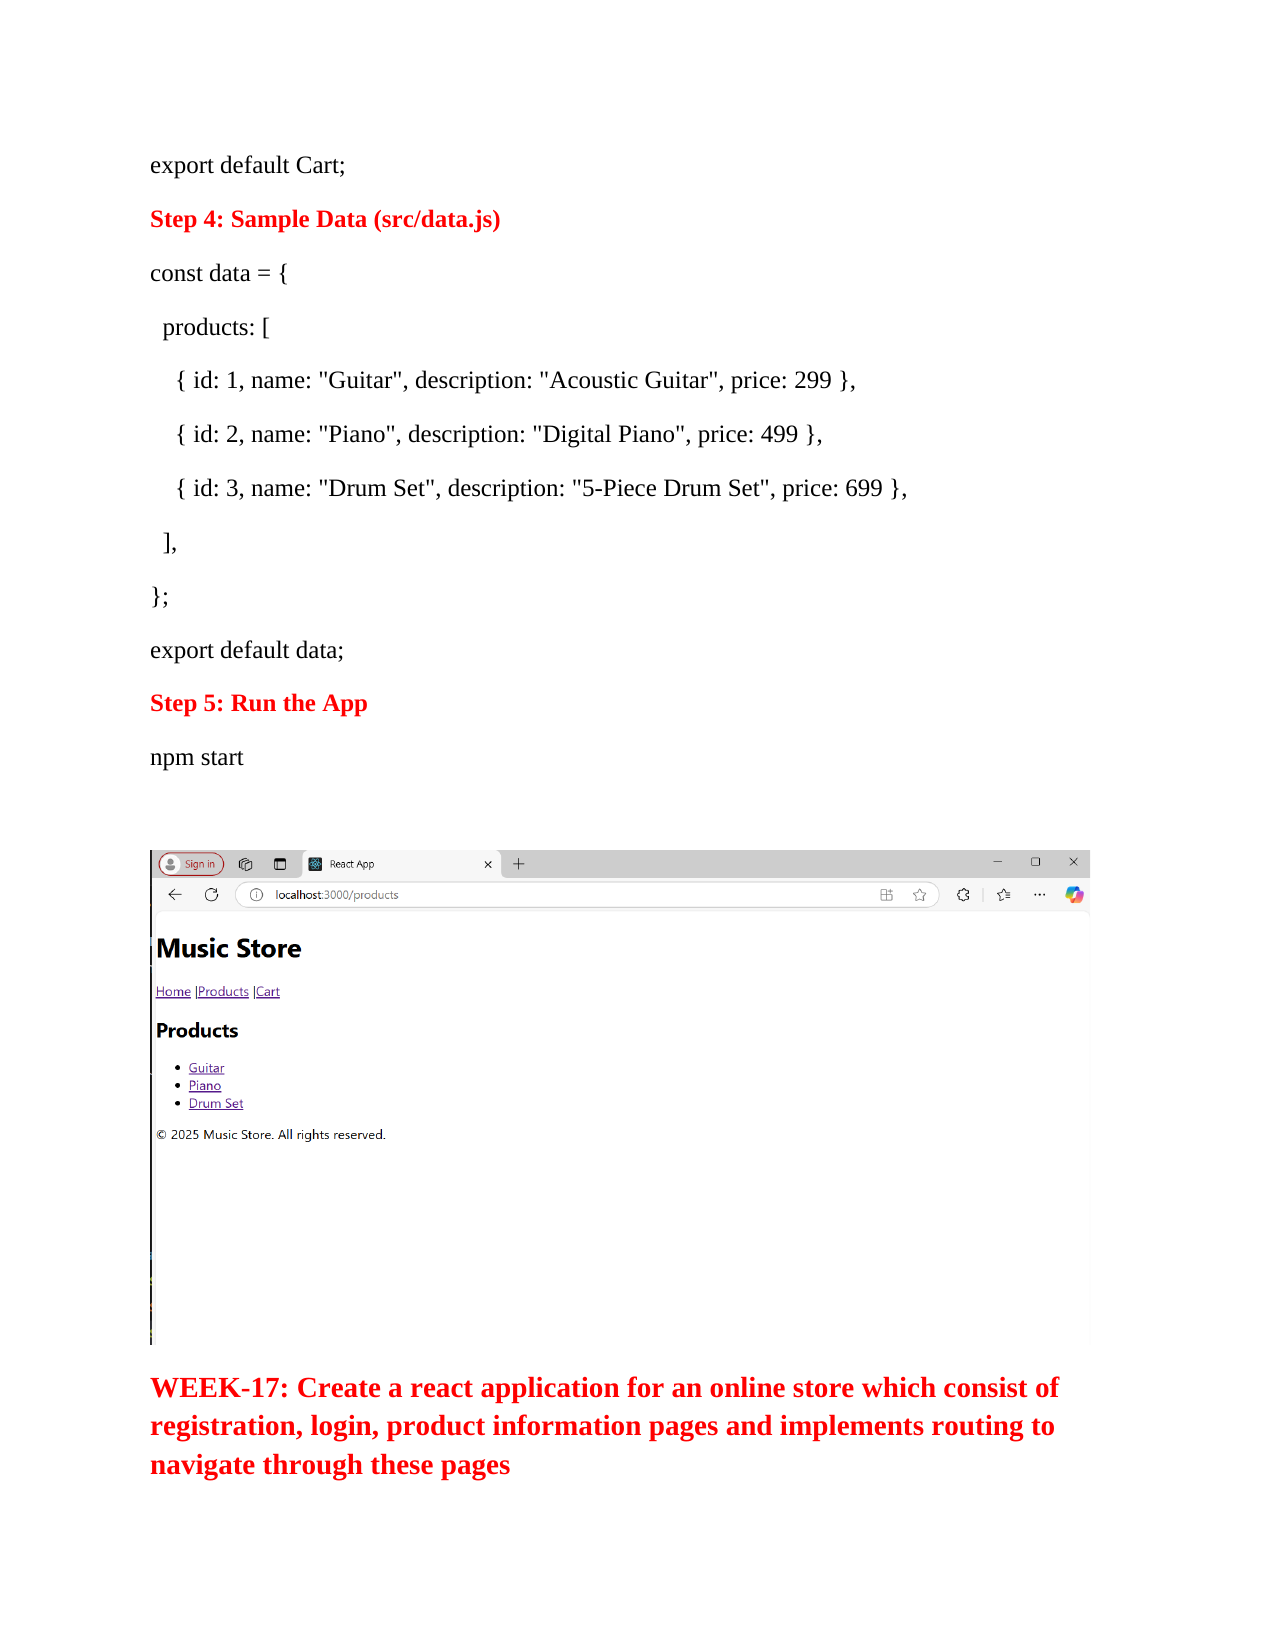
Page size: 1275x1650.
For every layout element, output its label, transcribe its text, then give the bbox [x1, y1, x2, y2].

text ], [150, 527, 1125, 556]
picture [150, 850, 1091, 1345]
text Step 5: Run the App [150, 688, 1125, 717]
text { id: 3, name: "Drum Set", description: "5-Piece Drum Set", price: 699 }, [150, 473, 1125, 502]
text npm start [150, 742, 1125, 771]
text export default data; [150, 635, 1125, 663]
text { id: 1, name: "Guitar", description: "Acoustic Guitar", price: 299 }, [150, 365, 1125, 394]
text }; [150, 581, 1125, 609]
text WEEK-17: Create a react application for an online store which consist of registration, login, product information pages and implements routing to navigate through these pages [150, 1370, 1125, 1480]
text const data = { [150, 258, 1125, 286]
text { id: 2, name: "Piano", description: "Digital Piano", price: 499 }, [150, 419, 1125, 448]
text export default Cart; [150, 150, 1125, 179]
text Step 4: Sample Data (src/data.js) [150, 204, 1125, 233]
text products: [ [150, 312, 1125, 340]
